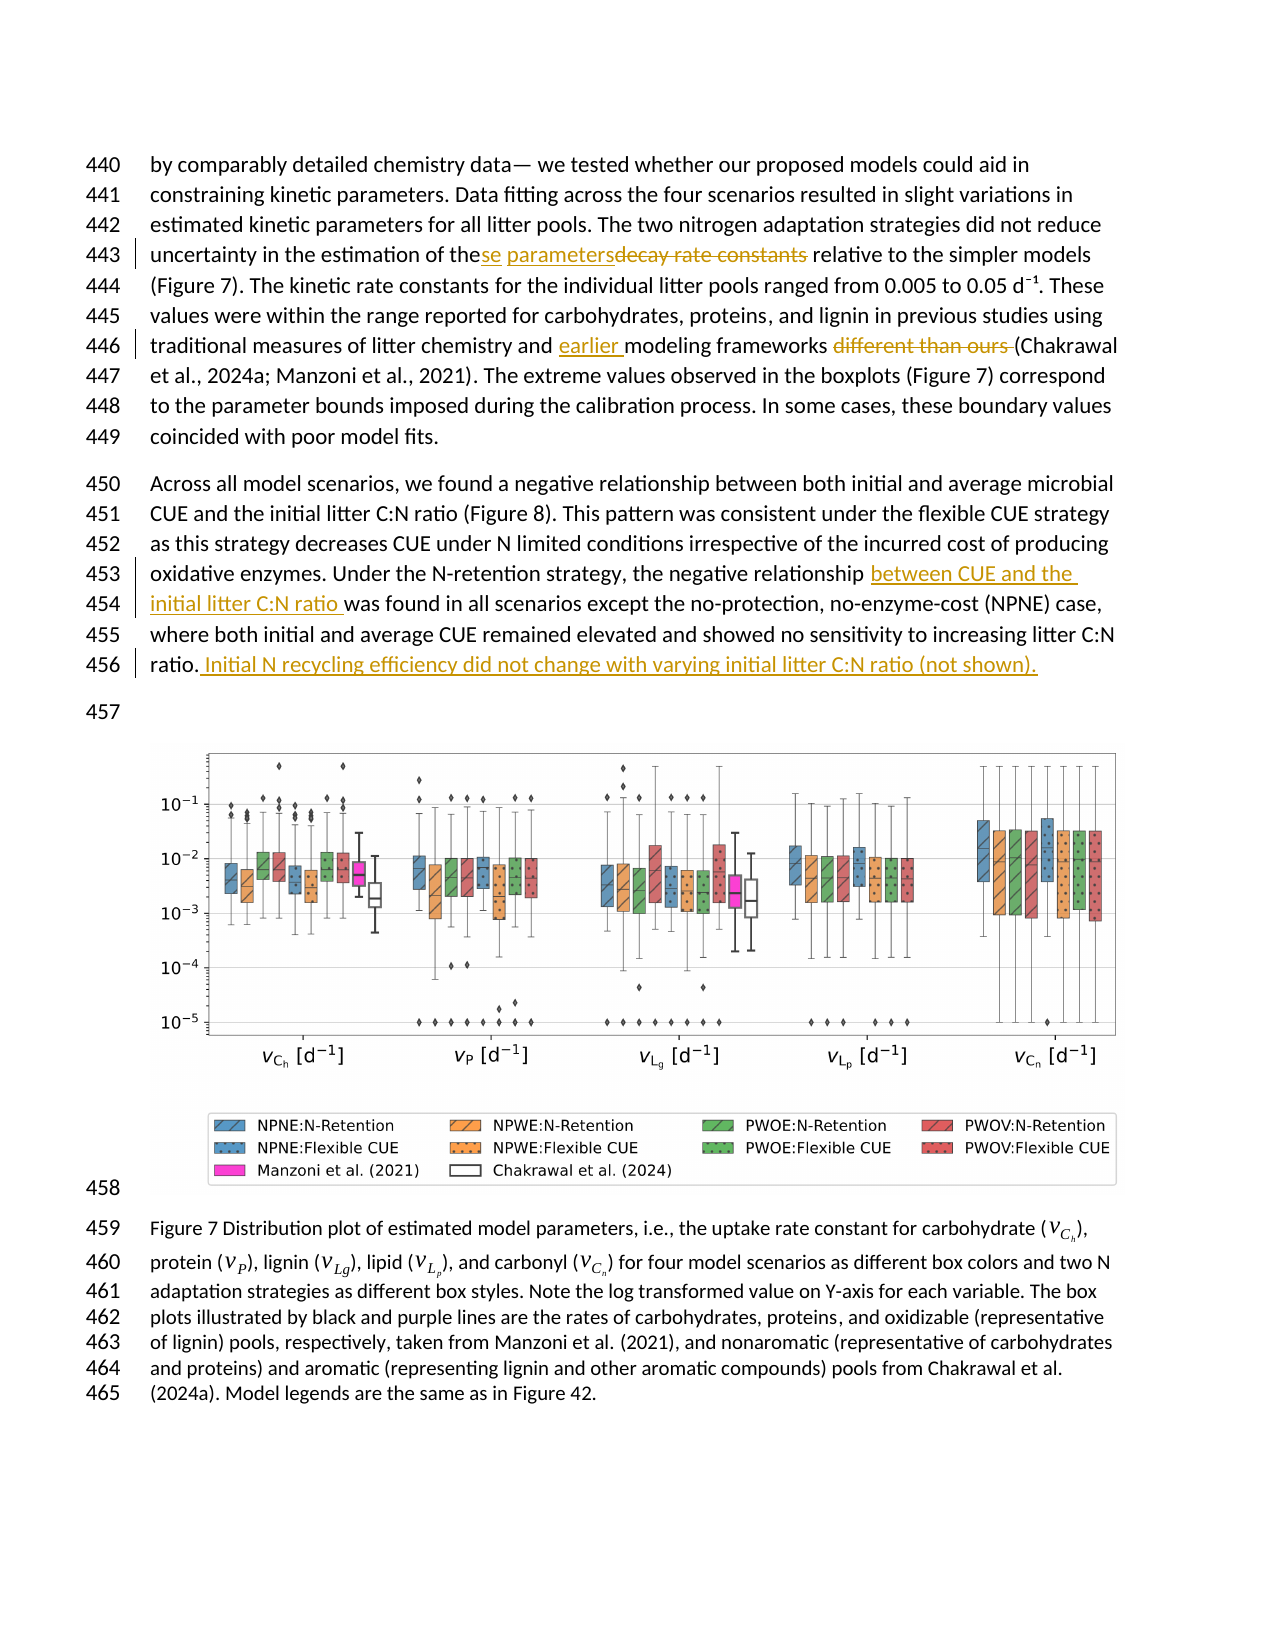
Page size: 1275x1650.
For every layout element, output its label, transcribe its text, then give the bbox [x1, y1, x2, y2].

text Across all model scenarios, we found a negative relationship between both initial and average microbial CUE and the initial litter C:N ratio (Figure 8). This pattern was consistent under the flexible CUE strategy as this strategy decreases CUE under N limited conditions irrespective of the incurred cost of producing oxidative enzymes. Under the N-retention strategy, the negative relationship was found in all scenarios except the no-protection, no-enzyme-cost (NPNE) case, where both initial and average CUE remained elevated and showed no sensitivity to increasing litter C:N ratio. [150, 469, 1125, 678]
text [150, 150, 1125, 450]
text Figure 7 Distribution plot of estimated model parameters, i.e., the uptake rate constant for carbohydrate (), protein (), lignin (), lipid (), and carbonyl () for four model scenarios as different box colors and two N adaptation strategies as different box styles. Note the log transformed value on Y-axis for each variable. The box plots illustrated by black and purple lines are the rates of carbohydrates, proteins, and oxidizable (representative of lignin) pools, respectively, taken from Manzoni et al. (2021), and nonaromatic (representative of carbohydrates and proteins) and aromatic (representing lignin and other aromatic compounds) pools from Chakrawal et al. (2024a). Model legends are the same as in Figure 2. [150, 1212, 1125, 1406]
picture [150, 743, 1125, 1195]
